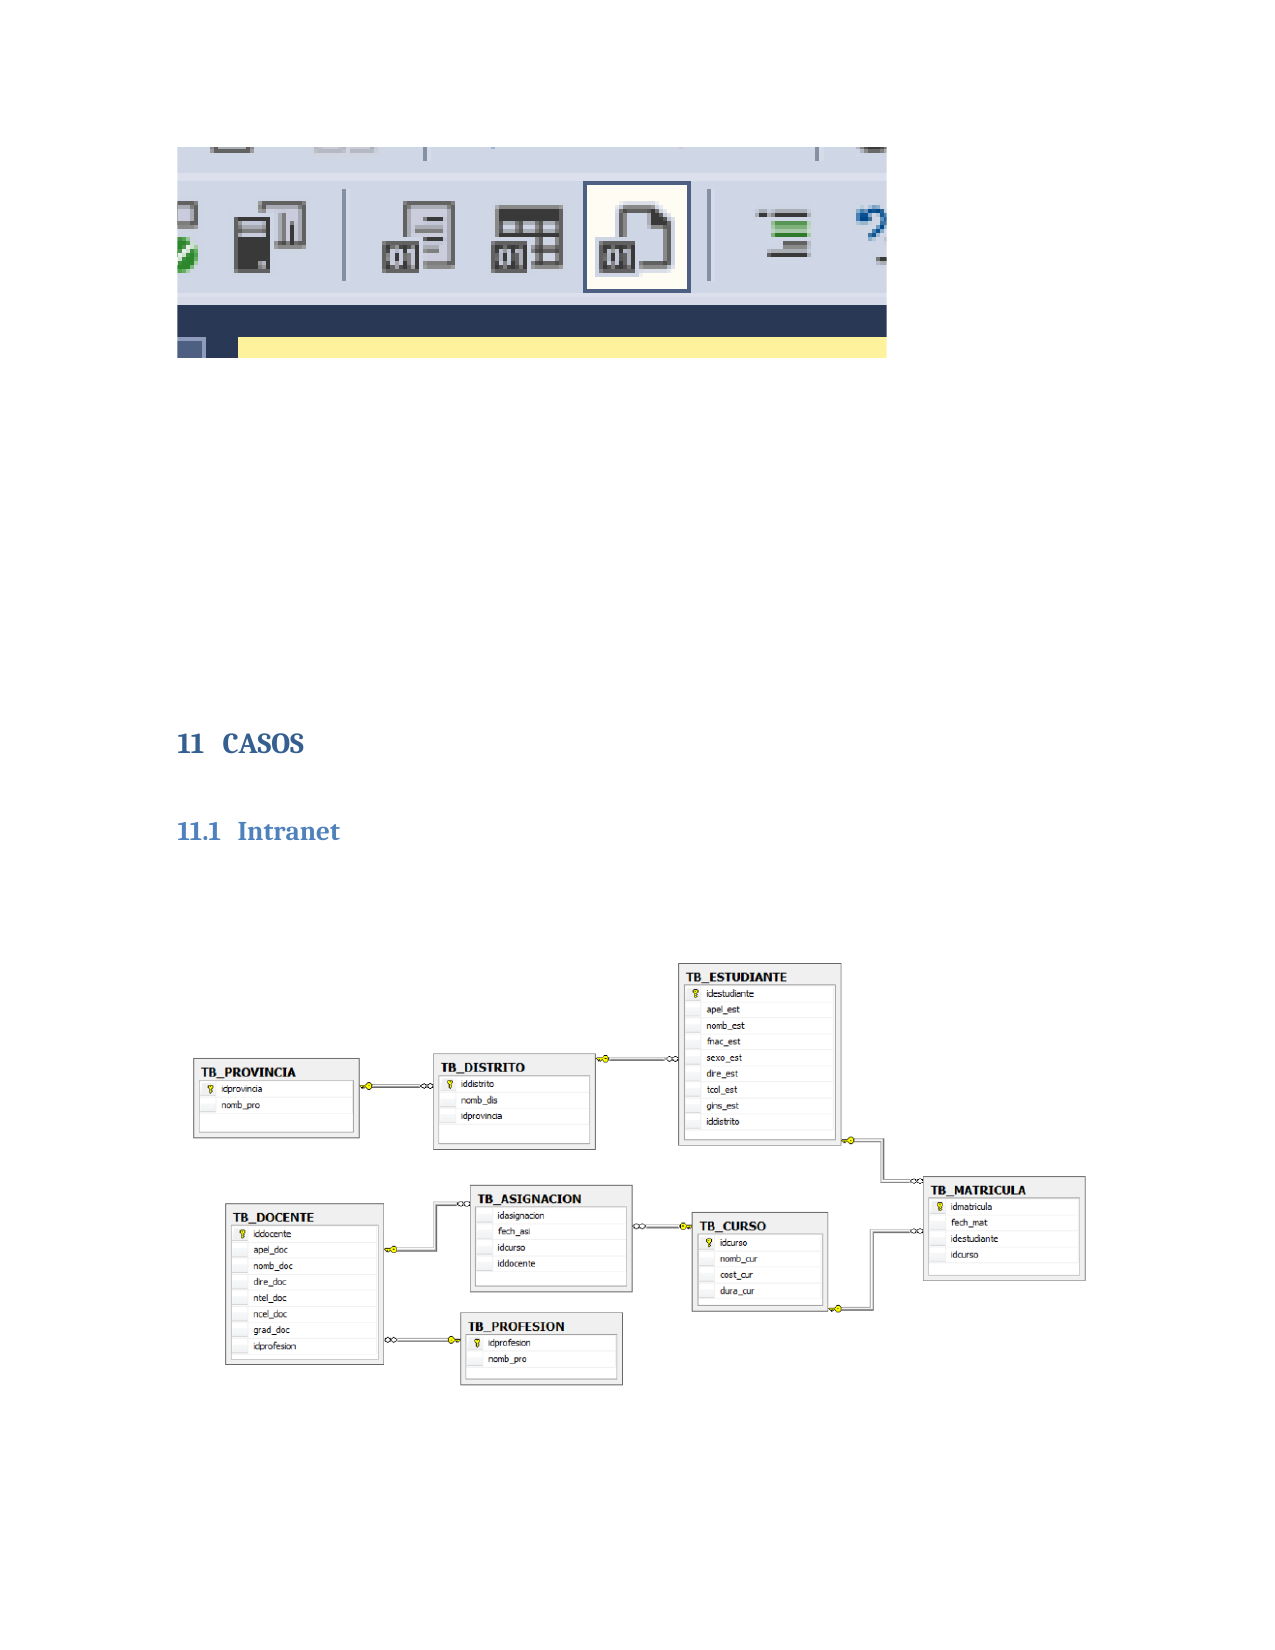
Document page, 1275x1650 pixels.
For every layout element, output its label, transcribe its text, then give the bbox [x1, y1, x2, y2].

subtitle Intranet [177, 816, 1098, 847]
subtitle CASOS [177, 728, 1098, 761]
picture [177, 147, 887, 358]
picture [177, 951, 1098, 1387]
